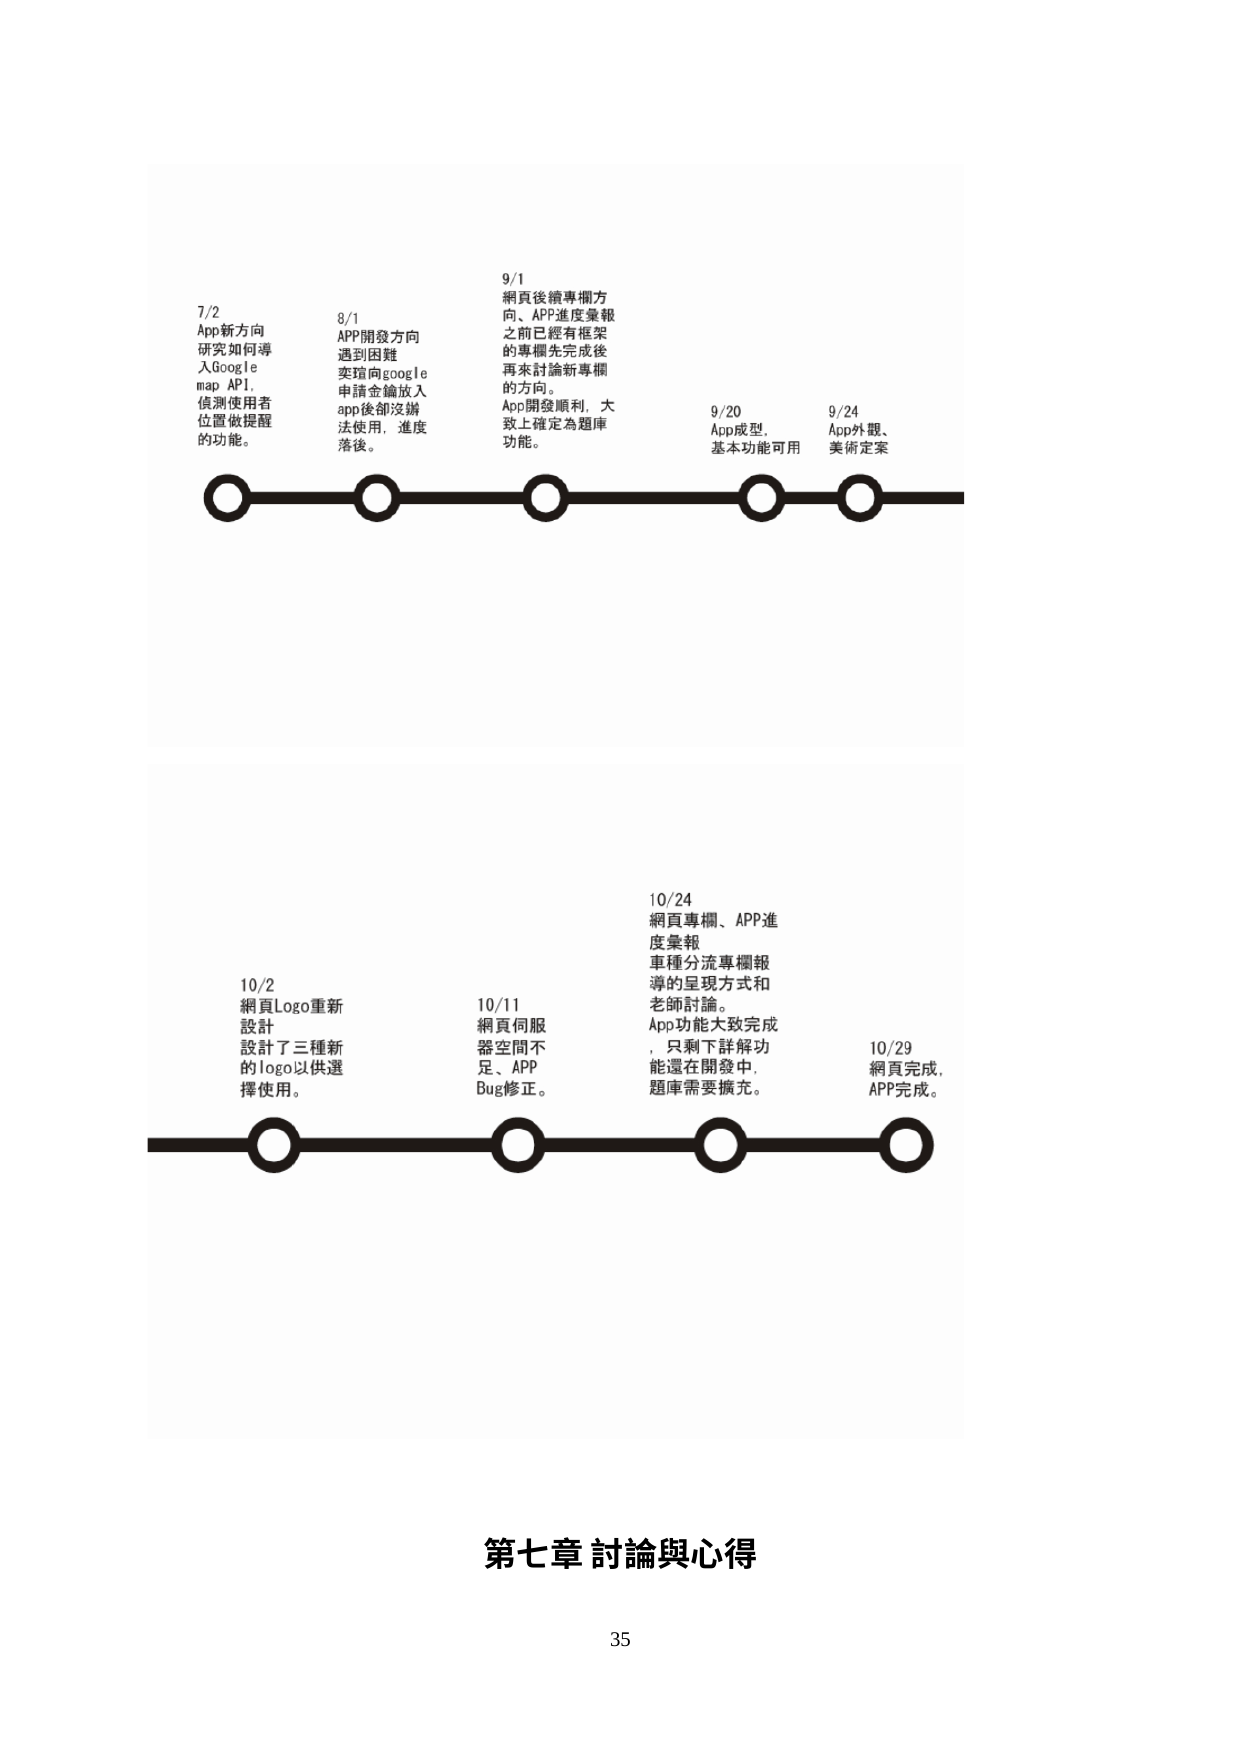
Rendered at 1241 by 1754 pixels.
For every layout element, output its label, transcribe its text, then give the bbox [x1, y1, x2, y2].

picture [147, 164, 965, 747]
picture [147, 764, 965, 1439]
text 第七章 討論與心得 [148, 1514, 1092, 1589]
